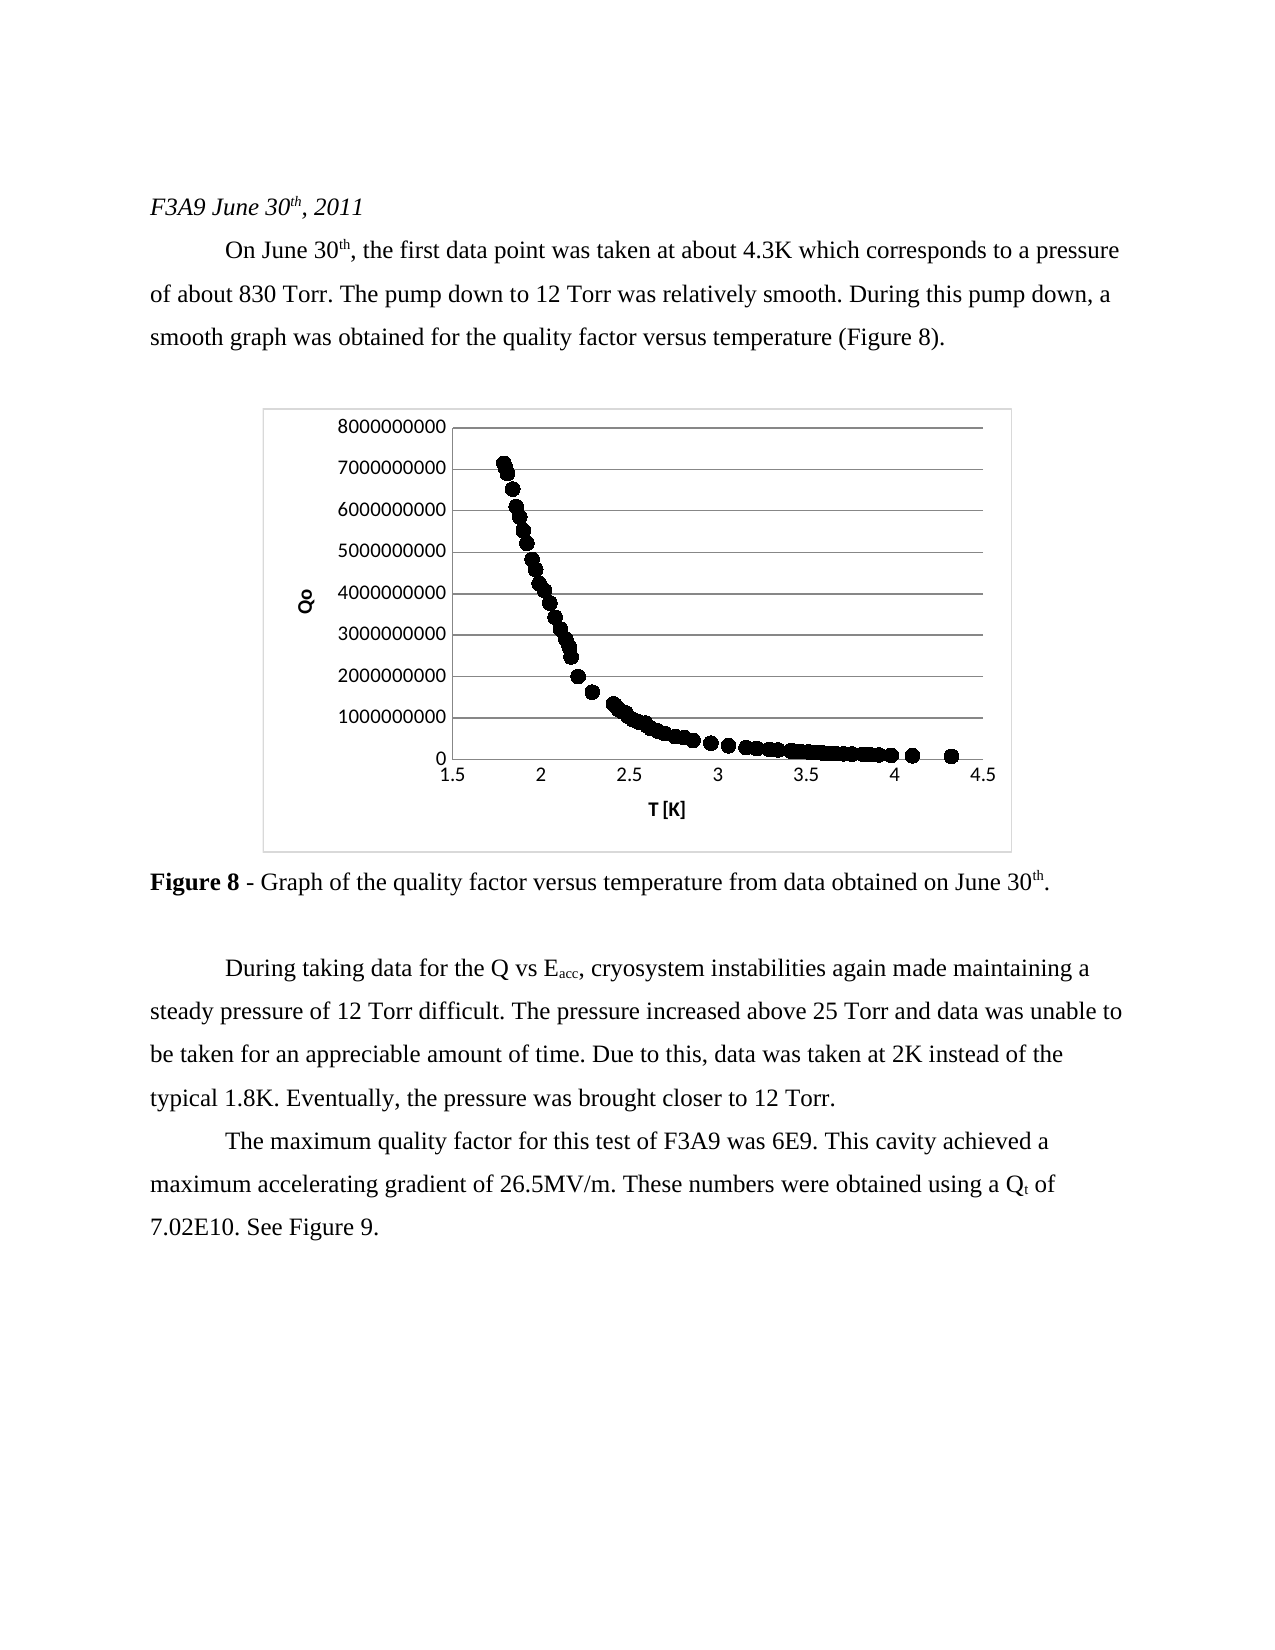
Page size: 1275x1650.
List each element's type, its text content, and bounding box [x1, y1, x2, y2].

text On June 30th, the first data point was taken at about 4.3K which corresponds to a pressure of about 830 Torr. The pump down to 12 Torr was relatively smooth. During this pump down, a smooth graph was obtained for the quality factor versus temperature (Figure 8). [150, 236, 1125, 351]
text During taking data for the Q vs Eacc, cryosystem instabilities again made maintaining a steady pressure of 12 Torr difficult. The pressure increased above 25 Torr and data was unable to be taken for an appreciable amount of time. Due to this, data was taken at 2K instead of the typical 1.8K. Eventually, the pressure was brought closer to 12 Torr. [150, 953, 1125, 1111]
text F3A9 June 30th, 2011 [150, 192, 1125, 221]
text The maximum quality factor for this test of F3A9 was 6E9. This cavity achieved a maximum accelerating gradient of 26.5MV/m. These numbers were obtained using a Qt of 7.02E10. See Figure 9. [150, 1126, 1125, 1241]
text Figure 8 - Graph of the quality factor versus temperature from data obtained on June 30th. [150, 867, 1125, 896]
